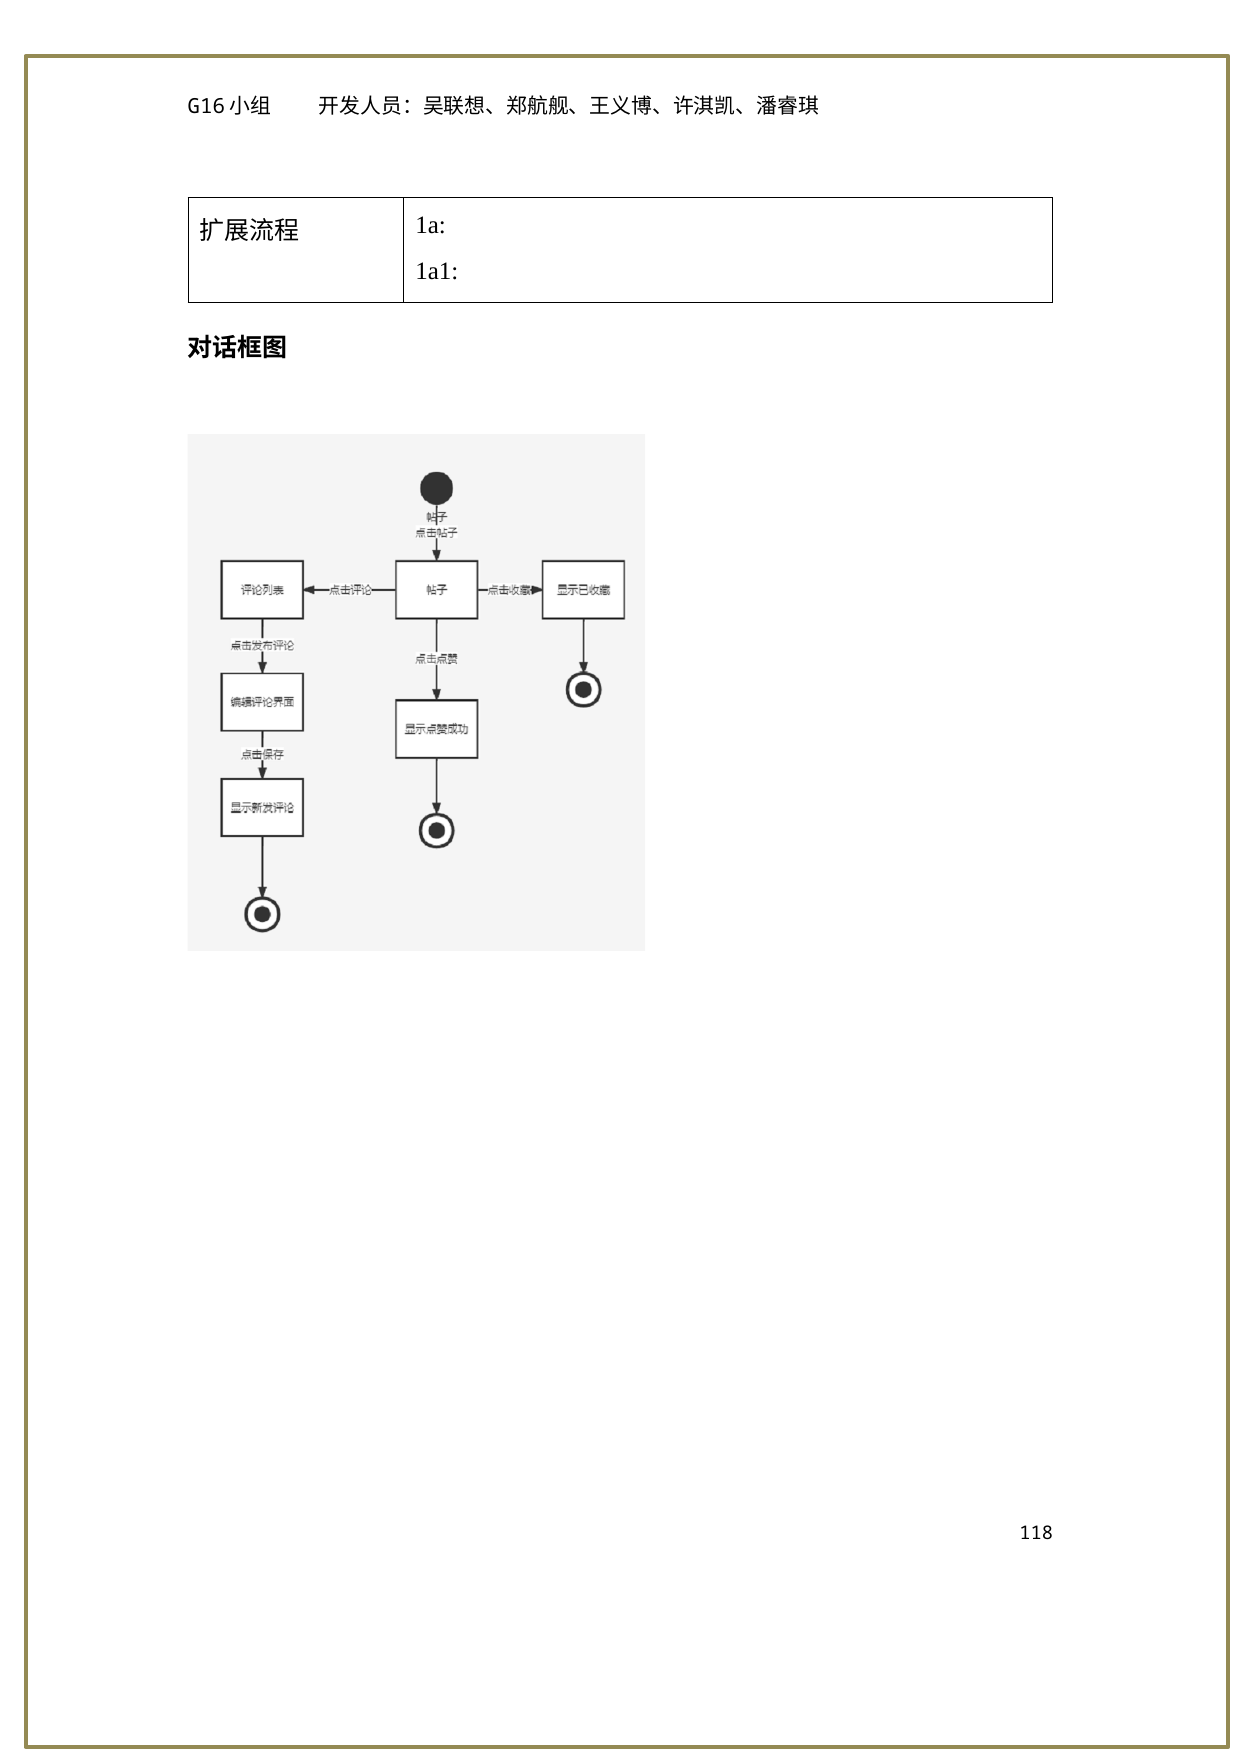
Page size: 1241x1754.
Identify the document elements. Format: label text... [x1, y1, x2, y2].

subtitle 对话框图 [187, 328, 1053, 364]
table_cell 1a: 1a1: [404, 198, 1052, 302]
table_cell 扩展流程 [189, 198, 403, 302]
picture [187, 434, 646, 951]
